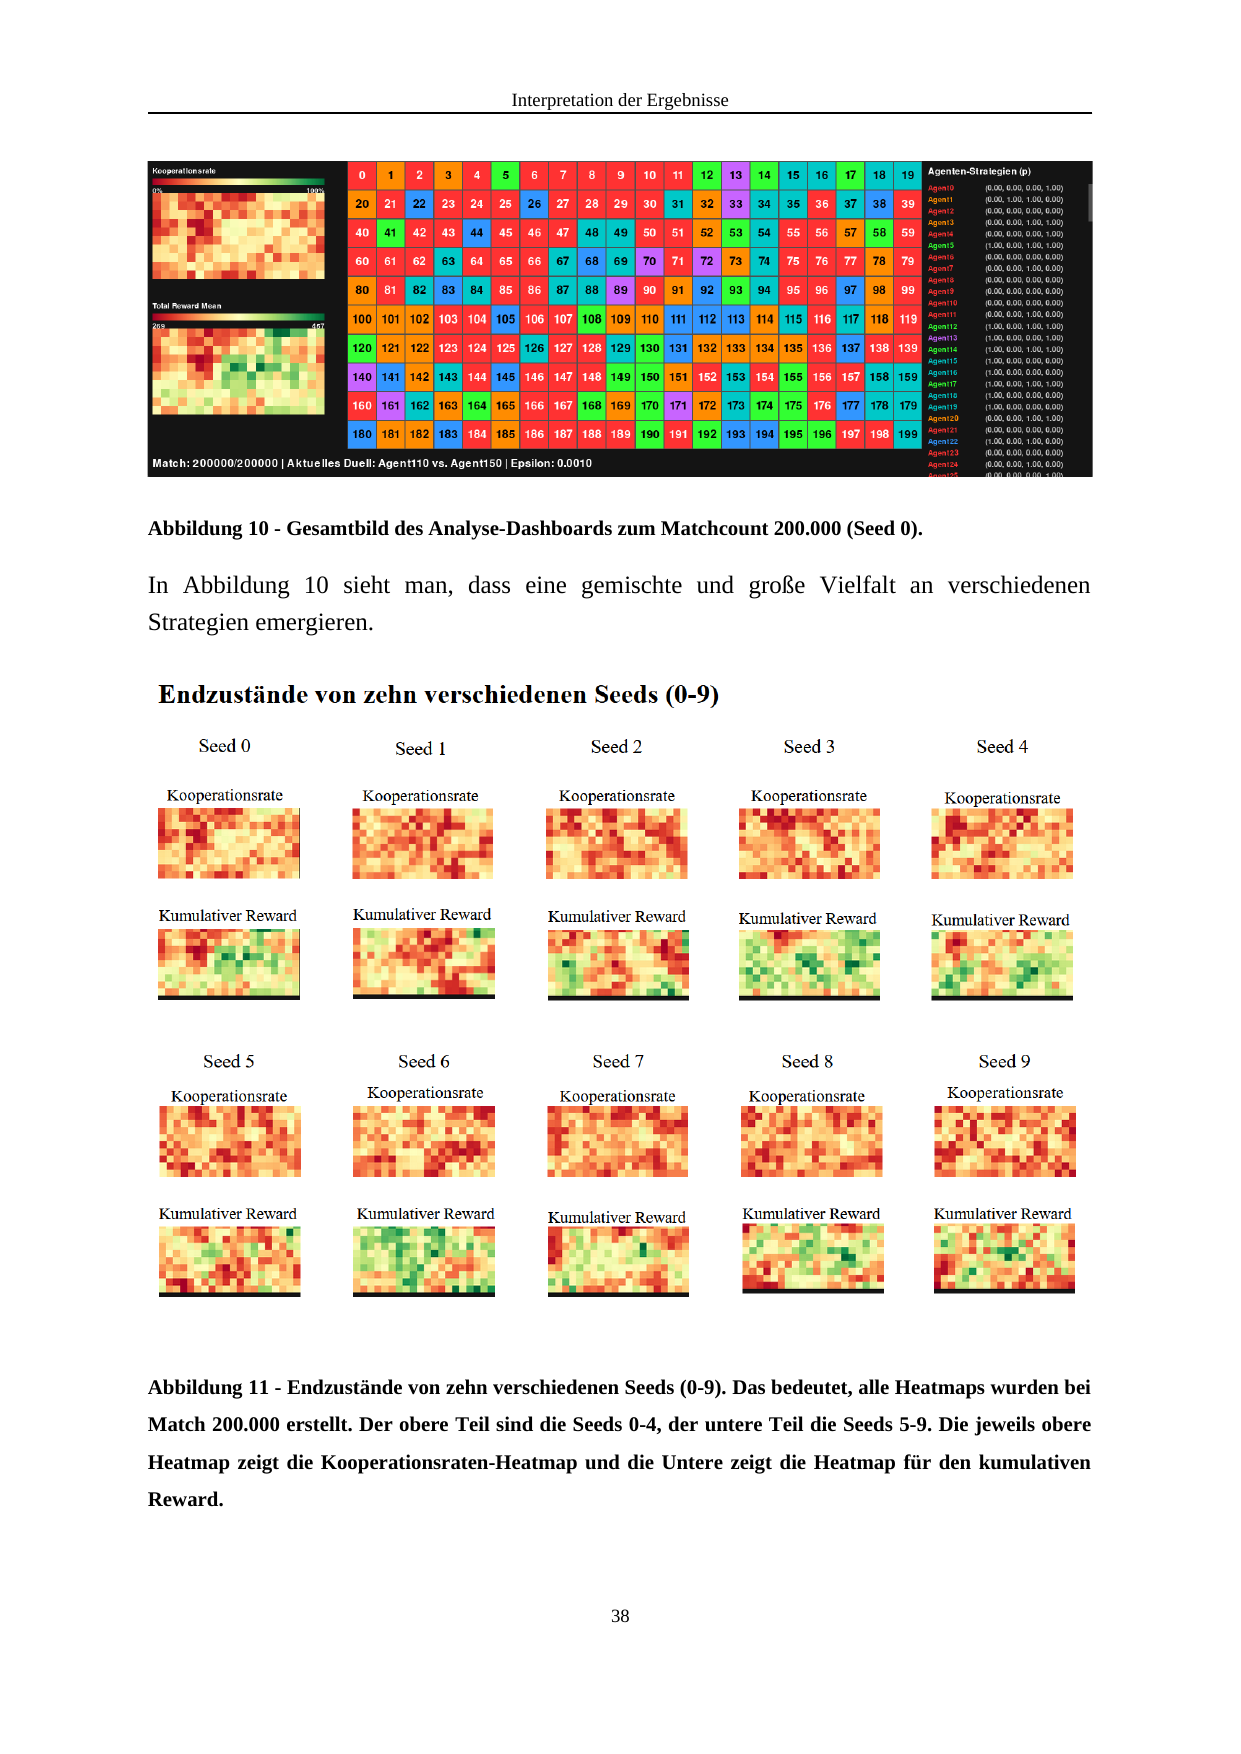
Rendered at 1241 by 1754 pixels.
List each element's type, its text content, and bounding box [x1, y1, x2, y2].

text Abbildung 10 - Gesamtbild des Analyse-Dashboards zum Matchcount 200.000 (Seed 0). [148, 511, 1092, 544]
text In Abbildung 10 sieht man, dass eine gemischte und große Vielfalt an verschiedenen Strategien emergieren. [148, 568, 1092, 638]
picture [147, 161, 1093, 477]
text Abbildung 11 - Endzustände von zehn verschiedenen Seeds (0-9). Das bedeutet, alle Heatmaps wurden bei Match 200.000 erstellt. Der obere Teil sind die Seeds 0-4, der untere Teil die Seeds 5-9. Die jeweils obere Heatmap zeigt die Kooperationsraten-Heatmap und die Untere zeigt die Heatmap für den kumulativen Reward. [148, 1371, 1092, 1515]
picture [147, 663, 1093, 1325]
